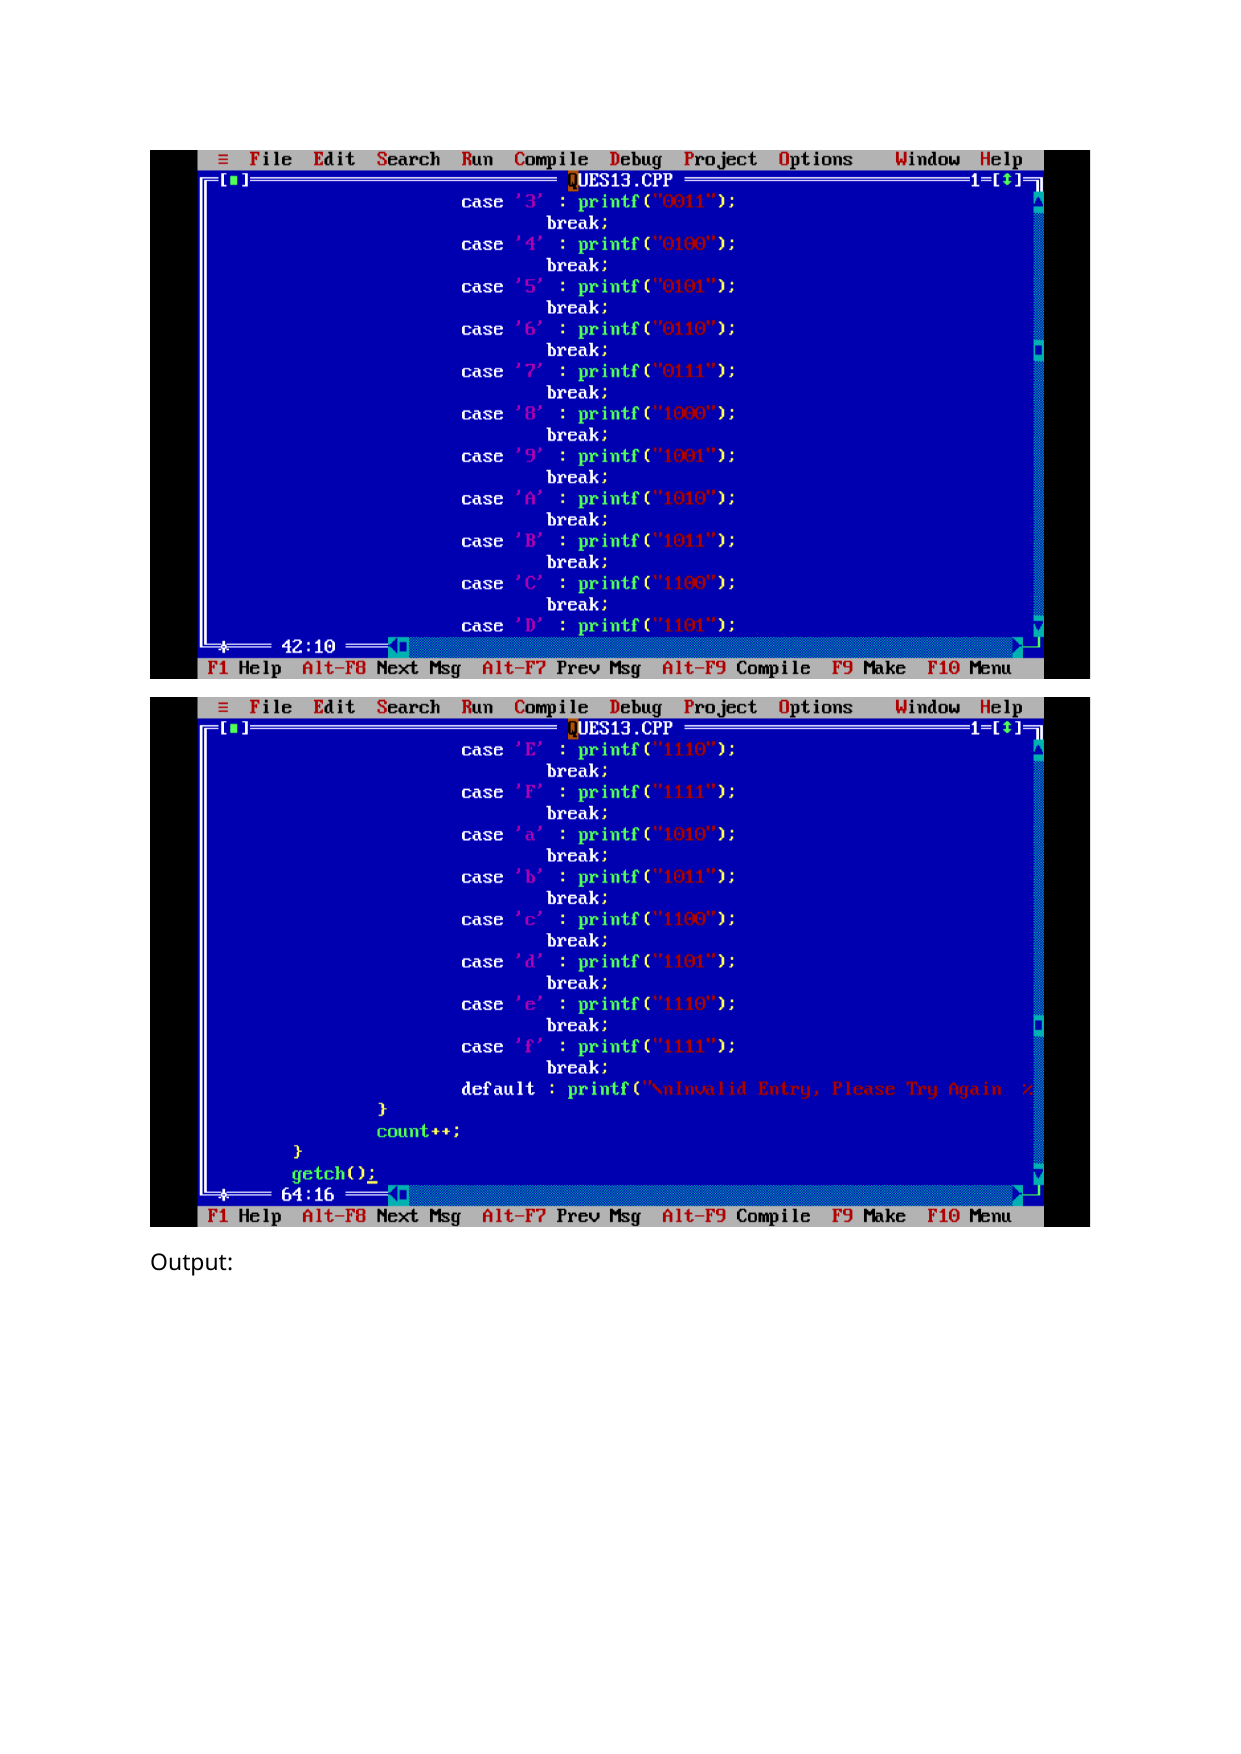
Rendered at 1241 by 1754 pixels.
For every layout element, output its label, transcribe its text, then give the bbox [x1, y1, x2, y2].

picture [150, 697, 1091, 1227]
text Output: [150, 1245, 1090, 1277]
picture [150, 150, 1091, 679]
